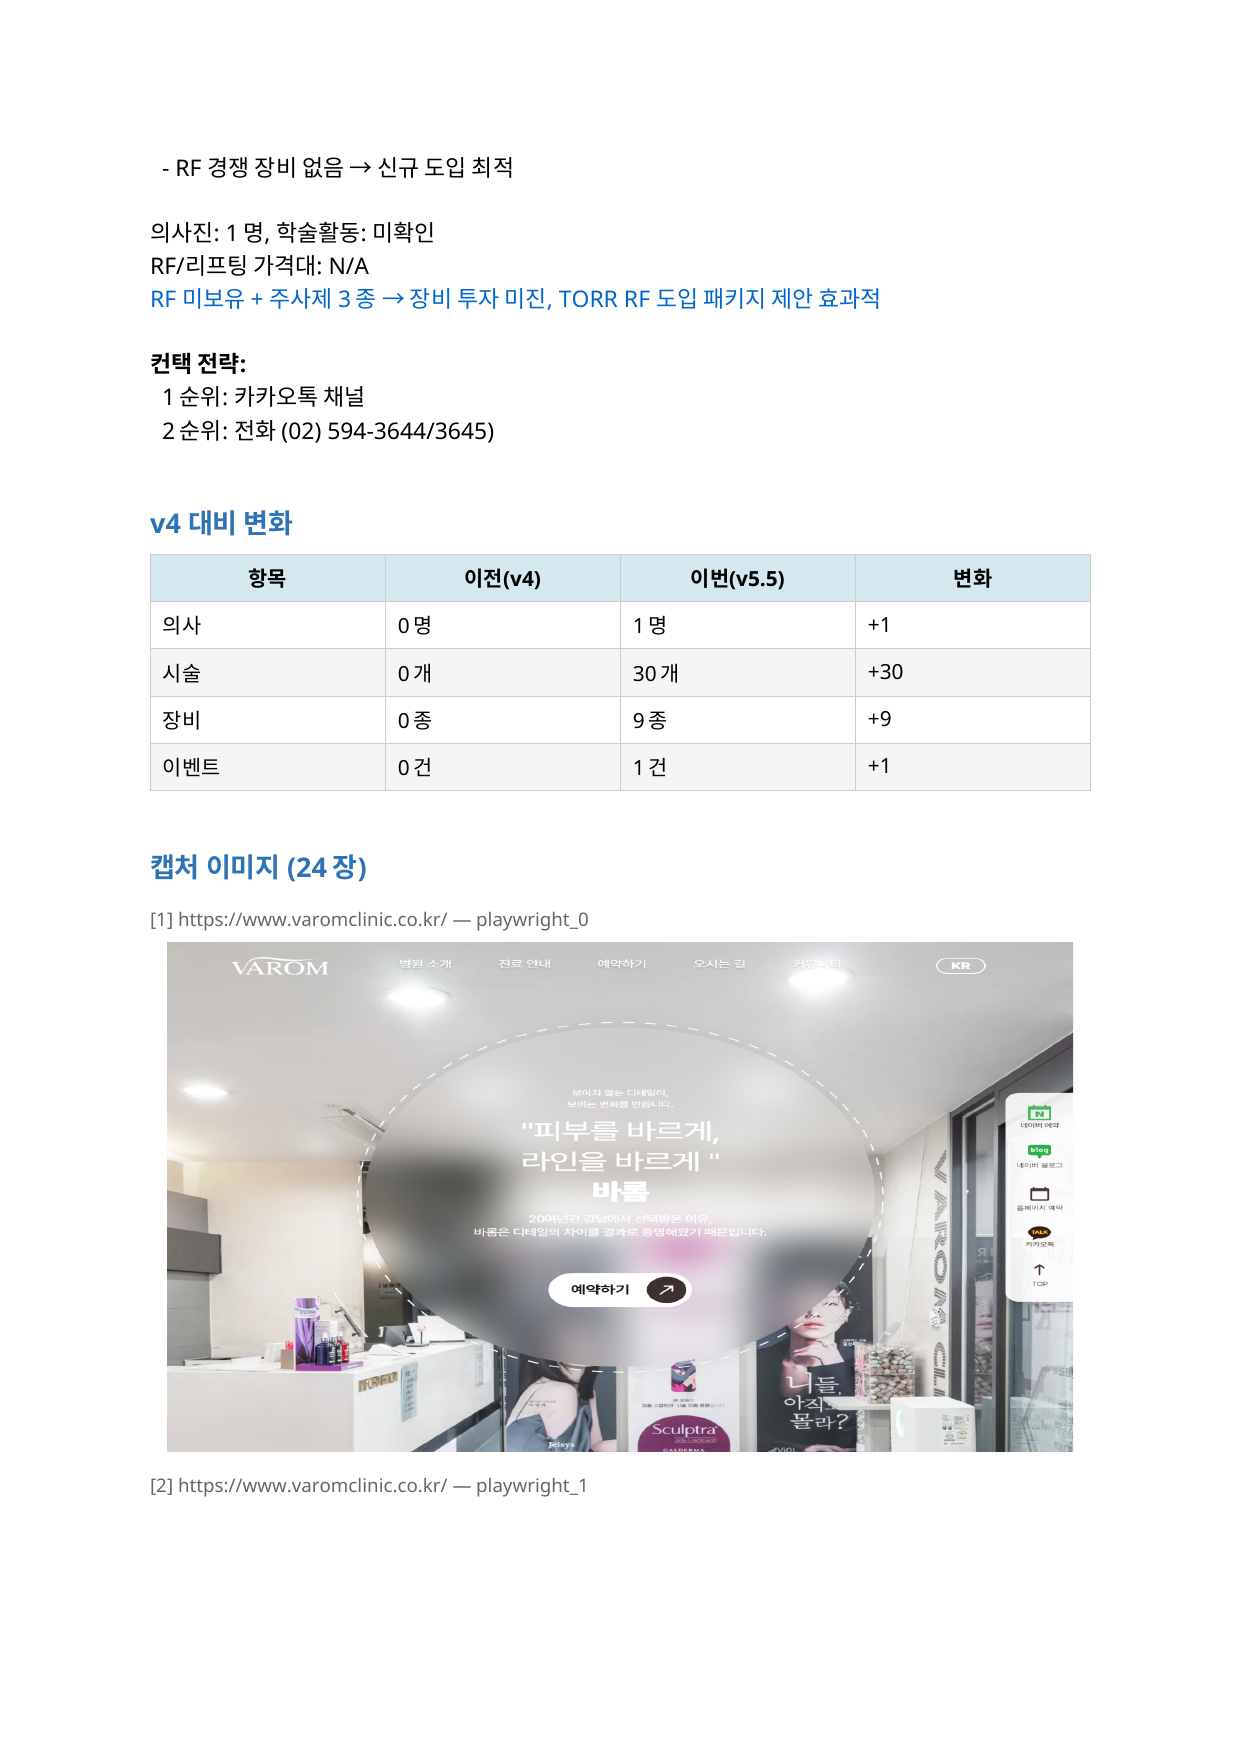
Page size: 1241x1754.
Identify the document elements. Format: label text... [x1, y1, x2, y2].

text RF/리프팅 가격대: N/A [150, 248, 1090, 281]
subtitle 캡처 이미지 (24장) [150, 846, 1090, 886]
table_cell 시술 [151, 649, 385, 696]
table_cell 1건 [621, 744, 855, 790]
text 1순위: 카카오톡 채널 [150, 379, 1090, 412]
table_cell +9 [856, 697, 1090, 743]
text [2] https://www.varomclinic.co.kr/ — playwright_1 [150, 1473, 1090, 1498]
table_cell 장비 [151, 697, 385, 743]
table_cell 0명 [386, 602, 620, 648]
picture [167, 942, 1074, 1452]
text 2순위: 전화 (02) 594-3644/3645) [150, 412, 1090, 446]
table_cell 1명 [621, 602, 855, 648]
table_cell +1 [856, 602, 1090, 648]
table_header 이전(v4) [386, 555, 620, 601]
text 의사진: 1명, 학술활동: 미확인 [150, 214, 1090, 248]
table_cell 0건 [386, 744, 620, 790]
table_cell 의사 [151, 602, 385, 648]
text - RF 경쟁 장비 없음 → 신규 도입 최적 [150, 150, 1090, 183]
table_cell 30개 [621, 649, 855, 696]
text [1] https://www.varomclinic.co.kr/ — playwright_0 [150, 907, 1090, 932]
table_cell 0개 [386, 649, 620, 696]
text RF 미보유 + 주사제 3종 → 장비 투자 미진, TORR RF 도입 패키지 제안 효과적 [150, 281, 1090, 314]
table_cell 9종 [621, 697, 855, 743]
table_cell 0종 [386, 697, 620, 743]
text 컨택 전략: [150, 346, 1090, 379]
table_header 항목 [151, 555, 385, 601]
table_cell 이벤트 [151, 744, 385, 790]
subtitle v4 대비 변화 [150, 502, 1090, 541]
table_header 변화 [856, 555, 1090, 601]
table_cell +1 [856, 744, 1090, 790]
table_cell +30 [856, 649, 1090, 696]
table_header 이번(v5.5) [621, 555, 855, 601]
